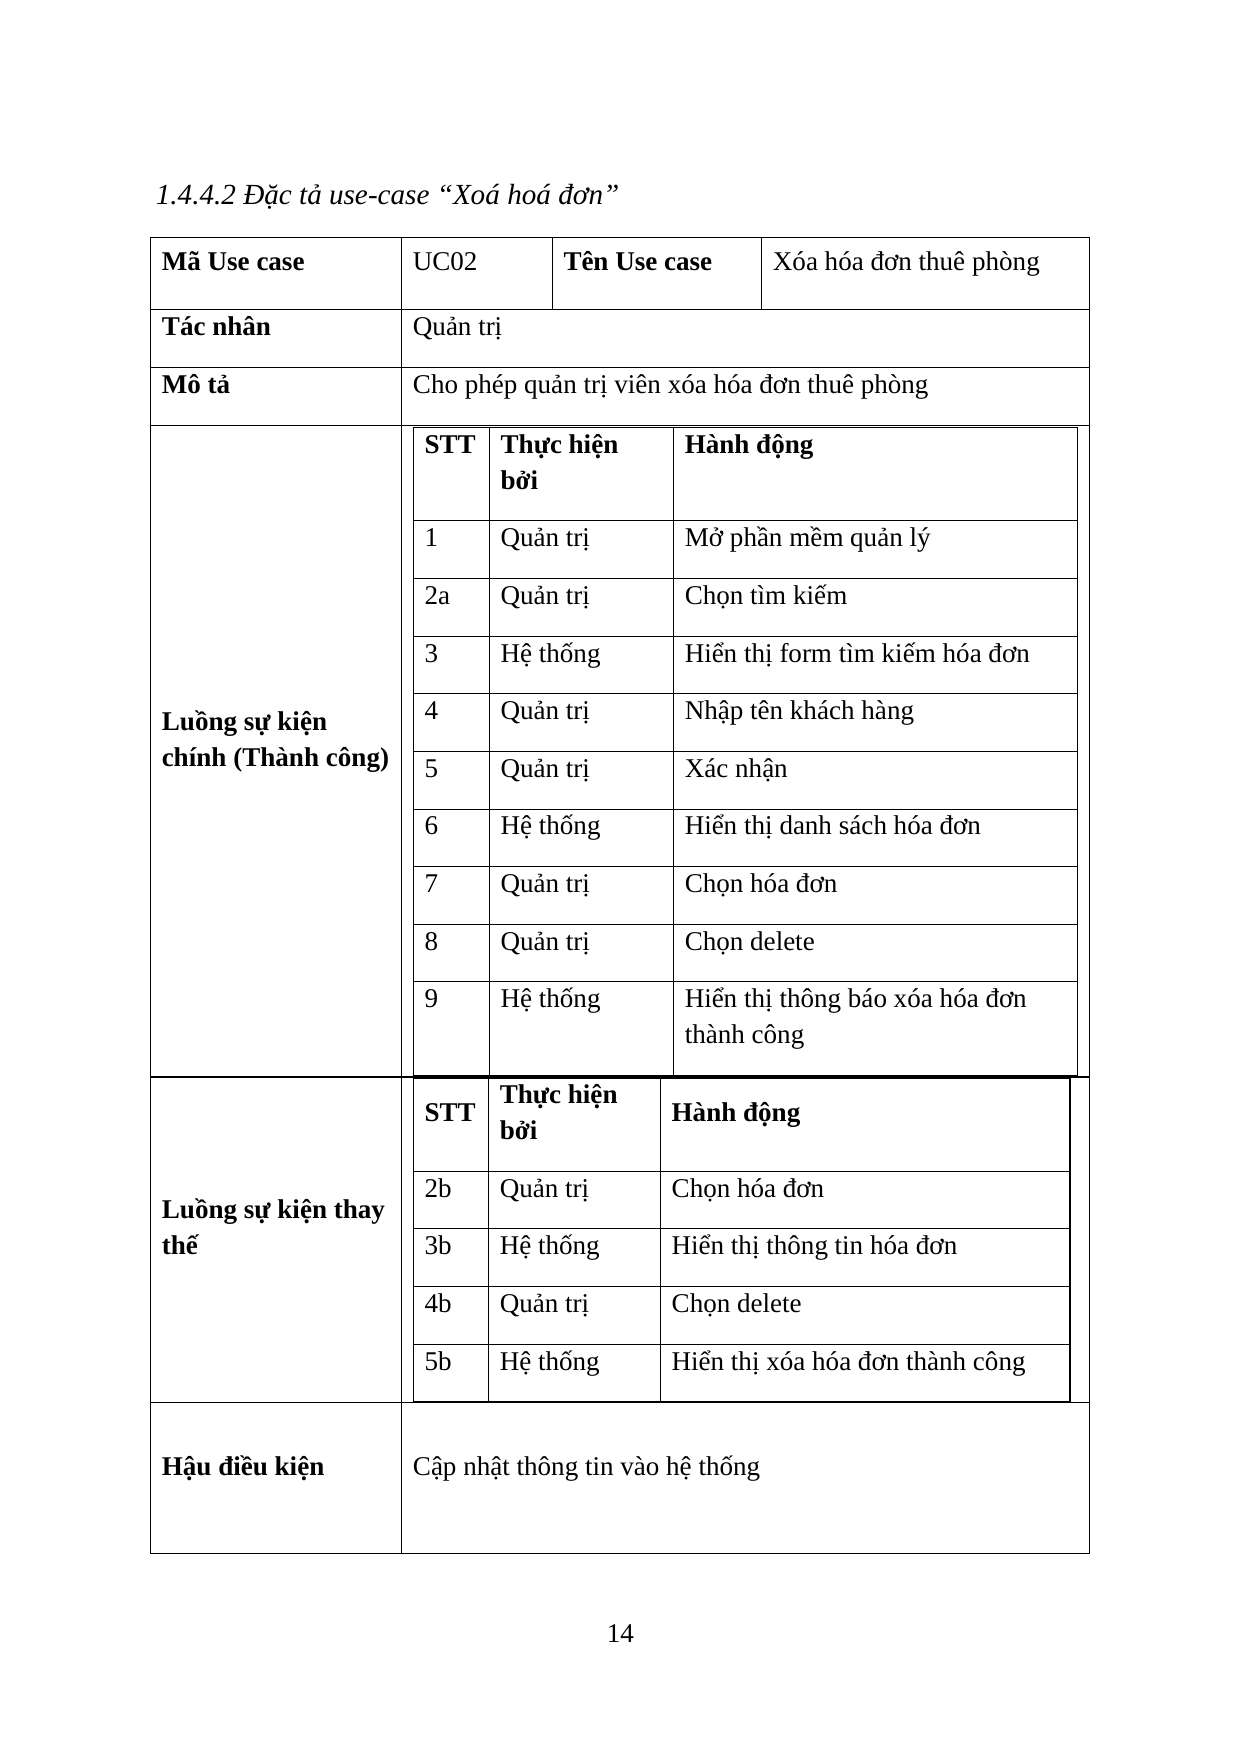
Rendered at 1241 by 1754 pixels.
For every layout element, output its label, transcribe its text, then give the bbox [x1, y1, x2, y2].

table_cell Luồng sự kiện chính (Thành công) [151, 426, 401, 1076]
table_cell [402, 1078, 413, 1402]
table_cell [661, 1172, 1069, 1228]
table_cell Luồng sự kiện thay thế [151, 1078, 401, 1402]
table_cell [414, 1229, 488, 1286]
table_cell [414, 1079, 488, 1171]
table_cell Hậu điều kiện [151, 1403, 401, 1553]
table_cell Cho phép quản trị viên xóa hóa đơn thuê phòng [402, 368, 1089, 425]
table_cell [414, 1287, 488, 1344]
table_cell [402, 426, 1089, 1076]
table_cell [489, 1079, 660, 1171]
table_cell Cập nhật thông tin vào hệ thống [402, 1403, 1089, 1553]
table_cell [489, 1287, 660, 1344]
table_cell Mô tả [151, 368, 401, 425]
table_header Xóa hóa đơn thuê phòng [762, 238, 1089, 309]
text Đặc tả use-case “Xoá hoá đơn” [156, 177, 1119, 211]
table_header Mã Use case [151, 238, 401, 309]
table_cell [1071, 1078, 1089, 1402]
table_cell [661, 1287, 1069, 1344]
table_header UC02 [402, 238, 552, 309]
table_cell [414, 1172, 488, 1228]
table_cell [661, 1345, 1069, 1401]
table_cell [489, 1345, 660, 1401]
table_cell Quản trị [402, 310, 1089, 367]
table_cell [414, 1345, 488, 1401]
table_header Tên Use case [553, 238, 761, 309]
table_cell Tác nhân [151, 310, 401, 367]
table_cell [661, 1079, 1069, 1171]
table_cell [489, 1172, 660, 1228]
table_cell [489, 1229, 660, 1286]
table_cell [661, 1229, 1069, 1286]
